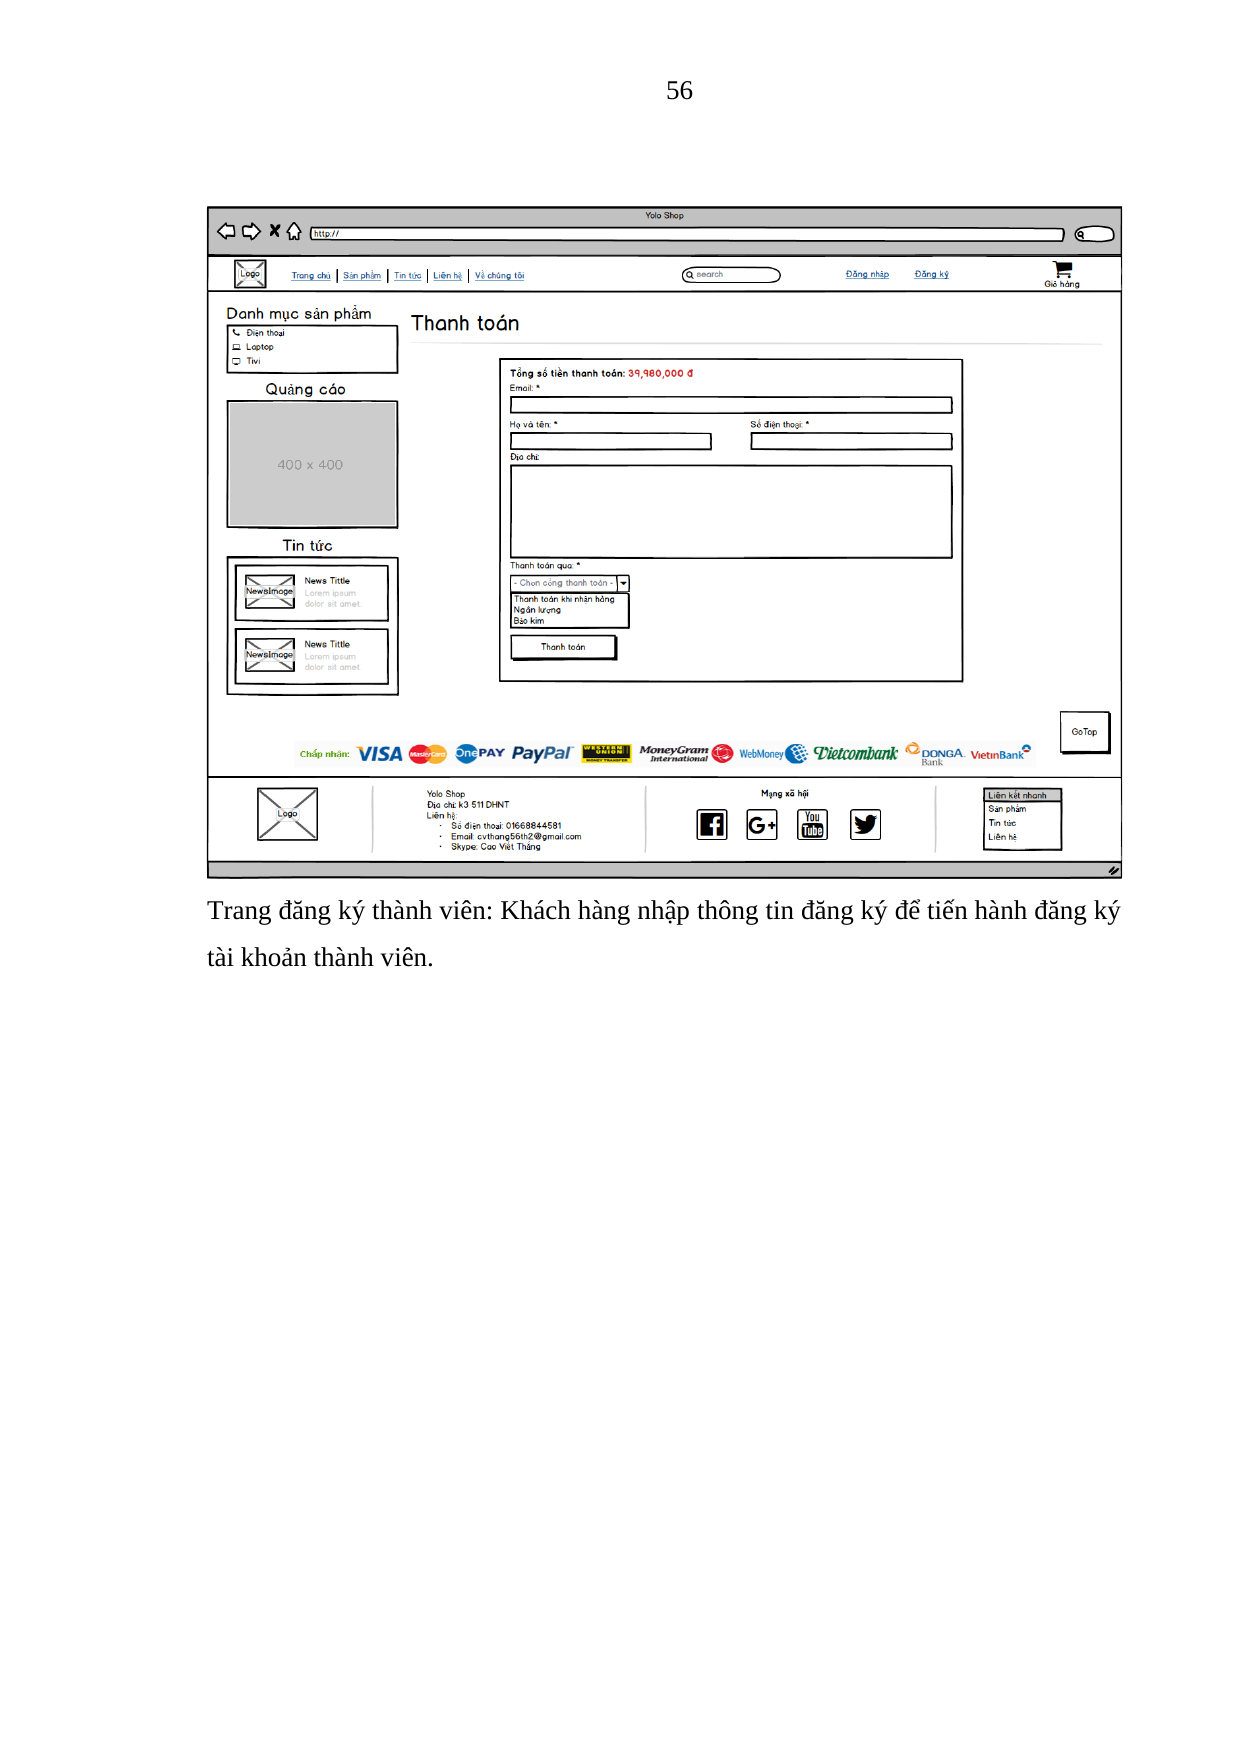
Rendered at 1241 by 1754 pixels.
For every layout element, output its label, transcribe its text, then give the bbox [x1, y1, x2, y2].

text Trang đăng ký thành viên: Khách hàng nhập thông tin đăng ký để tiến hành đăng ký tài khoản thành viên. [207, 894, 1122, 972]
picture [206, 206, 1123, 879]
